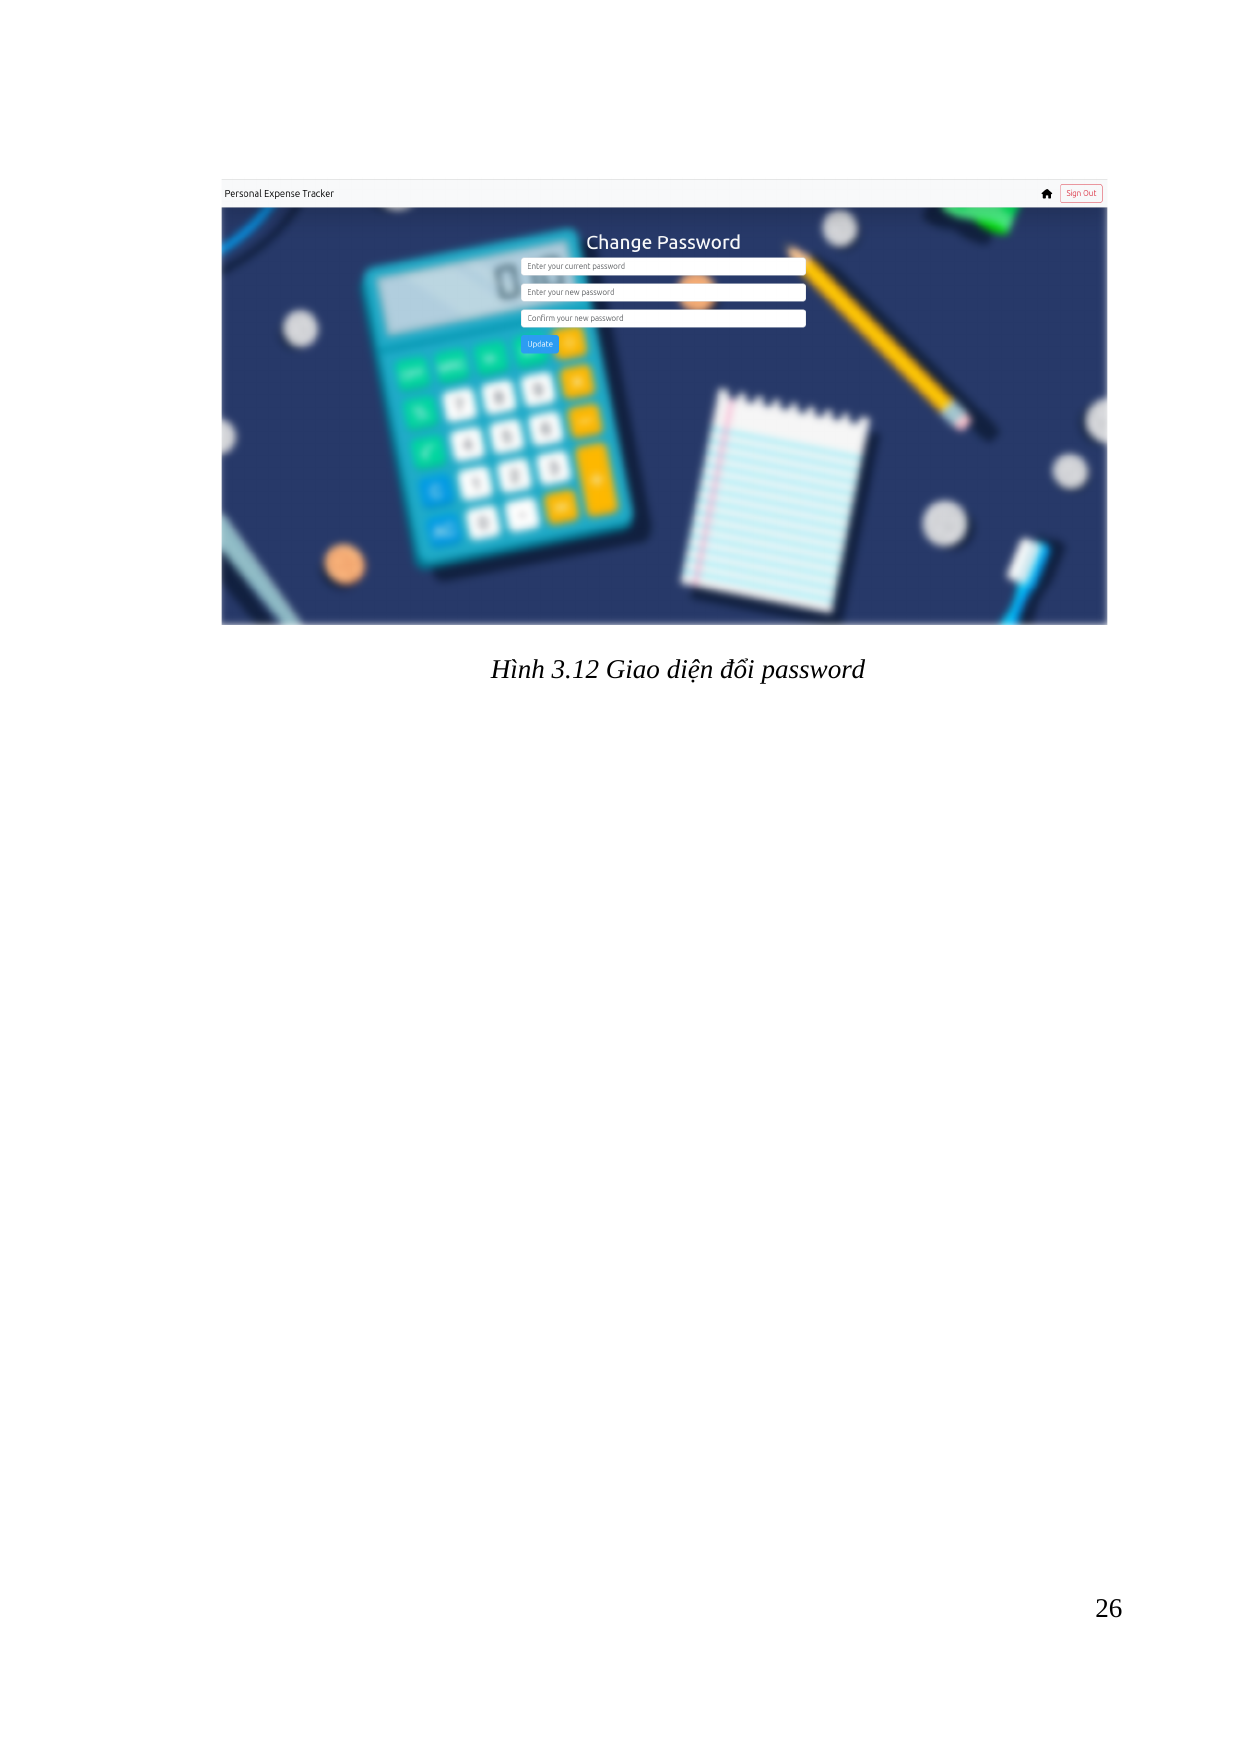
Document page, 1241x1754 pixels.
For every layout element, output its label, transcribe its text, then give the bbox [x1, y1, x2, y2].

text Hình 3.12 Giao diện đổi password [207, 653, 1122, 684]
picture [221, 177, 1108, 625]
